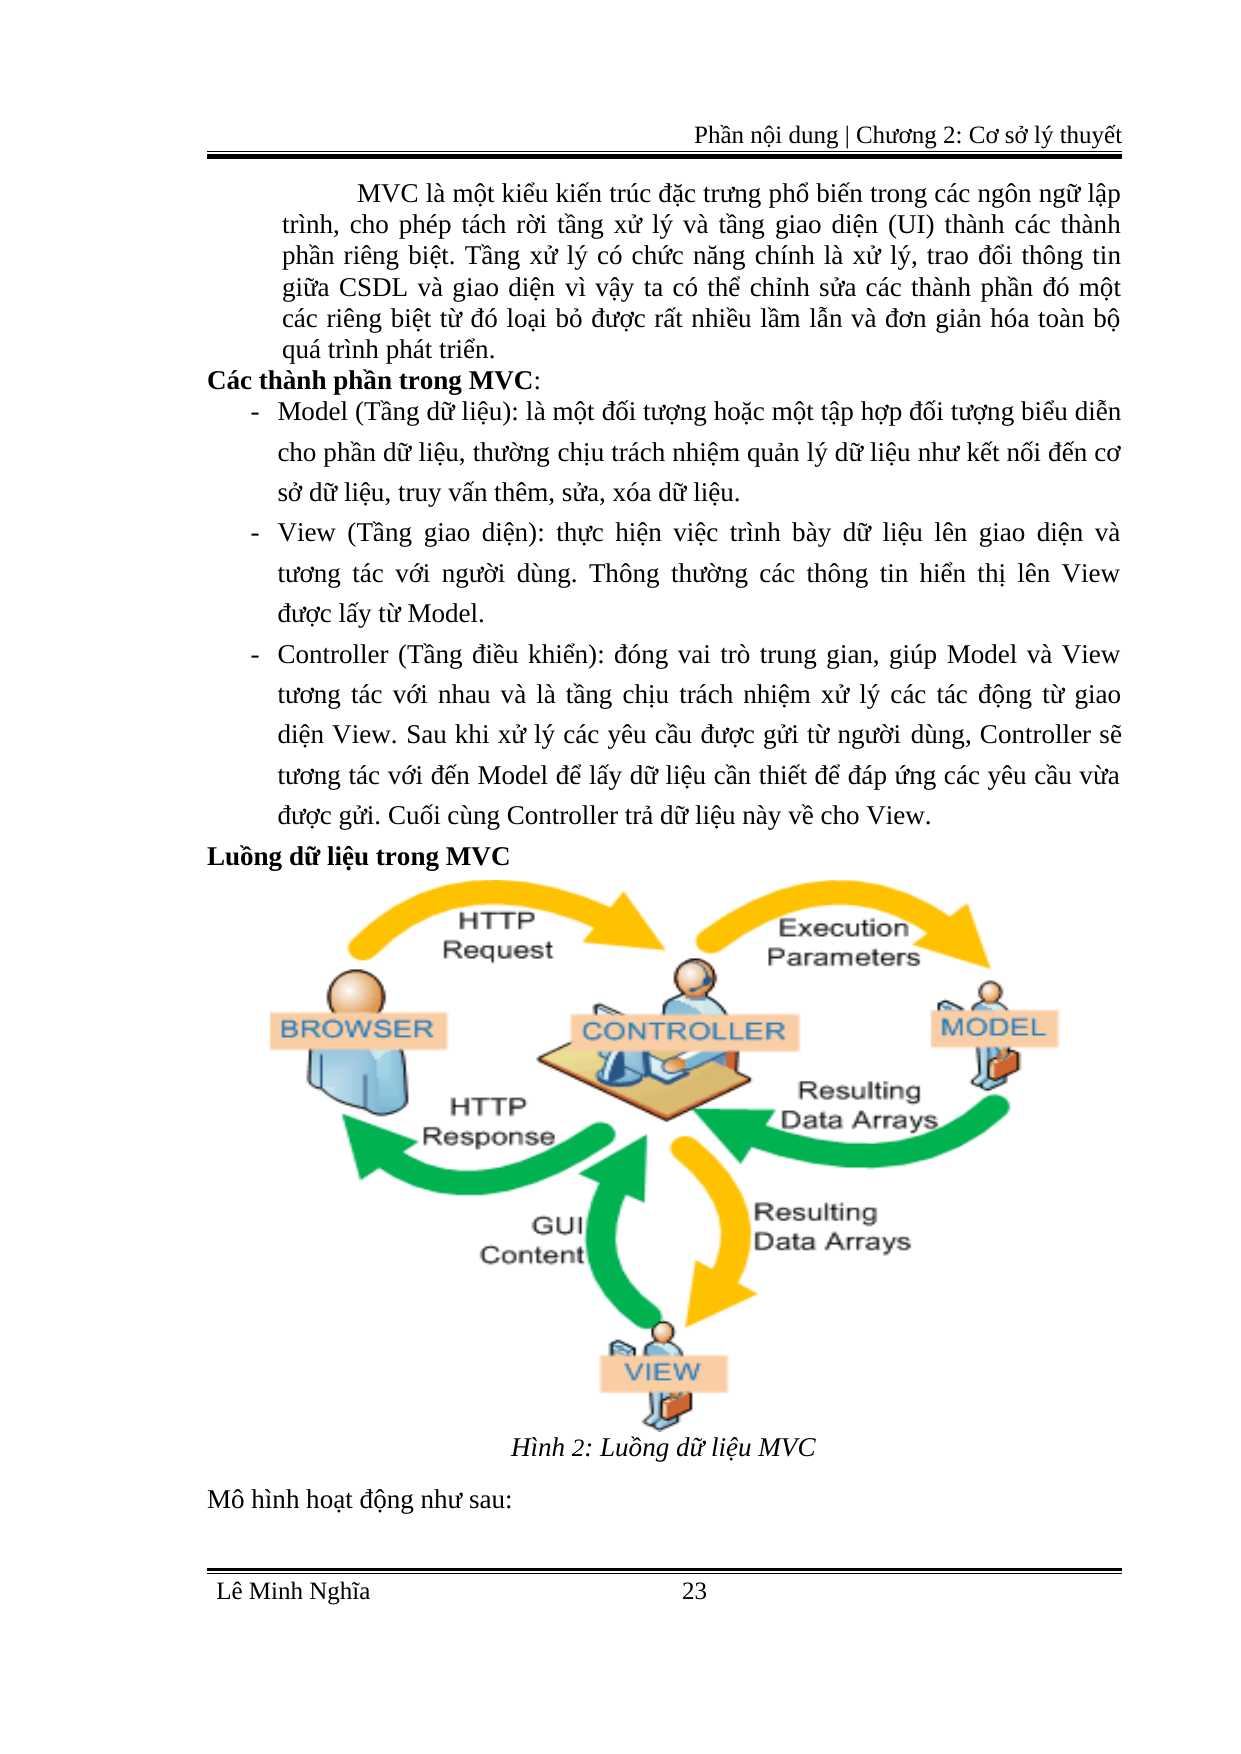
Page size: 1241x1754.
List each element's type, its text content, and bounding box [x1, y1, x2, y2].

text MVC là một kiểu kiến trúc đặc trưng phổ biến trong các ngôn ngữ lập trình, cho phép tách rời tầng xử lý và tầng giao diện (UI) thành các thành phần riêng biệt. Tầng xử lý có chức năng chính là xử lý, trao đổi thông tin giữa CSDL và giao diện vì vậy ta có thể chỉnh sửa các thành phần đó một các riêng biệt từ đó loại bỏ được rất nhiều lầm lẫn và đơn giản hóa toàn bộ quá trình phát triển. [282, 177, 1122, 364]
text Hình 2: Luồng dữ liệu MVC [207, 1431, 1122, 1463]
text Luồng dữ liệu trong MVC [207, 840, 1122, 871]
list Model (Tầng dữ liệu): là một đối tượng hoặc một tập hợp đối tượng biểu diễn cho phần dữ liệu, thường chịu trách nhiệm quản lý dữ liệu như kết nối đến cơ sở dữ liệu, truy vấn thêm, sửa, xóa dữ liệu. [250, 395, 1122, 507]
list View (Tầng giao diện): thực hiện việc trình bày dữ liệu lên giao diện và tương tác với người dùng. Thông thường các thông tin hiển thị lên View được lấy từ Model. [250, 516, 1122, 628]
text Mô hình hoạt động như sau: [207, 1483, 1122, 1514]
text Các thành phần trong MVC: [207, 364, 1122, 395]
picture [269, 880, 1060, 1432]
list Controller (Tầng điều khiển): đóng vai trò trung gian, giúp Model và View tương tác với nhau và là tầng chịu trách nhiệm xử lý các tác động từ giao diện View. Sau khi xử lý các yêu cầu được gửi từ người dùng, Controller sẽ tương tác với đến Model để lấy dữ liệu cần thiết để đáp ứng các yêu cầu vừa được gửi. Cuối cùng Controller trả dữ liệu này về cho View. [250, 638, 1122, 831]
